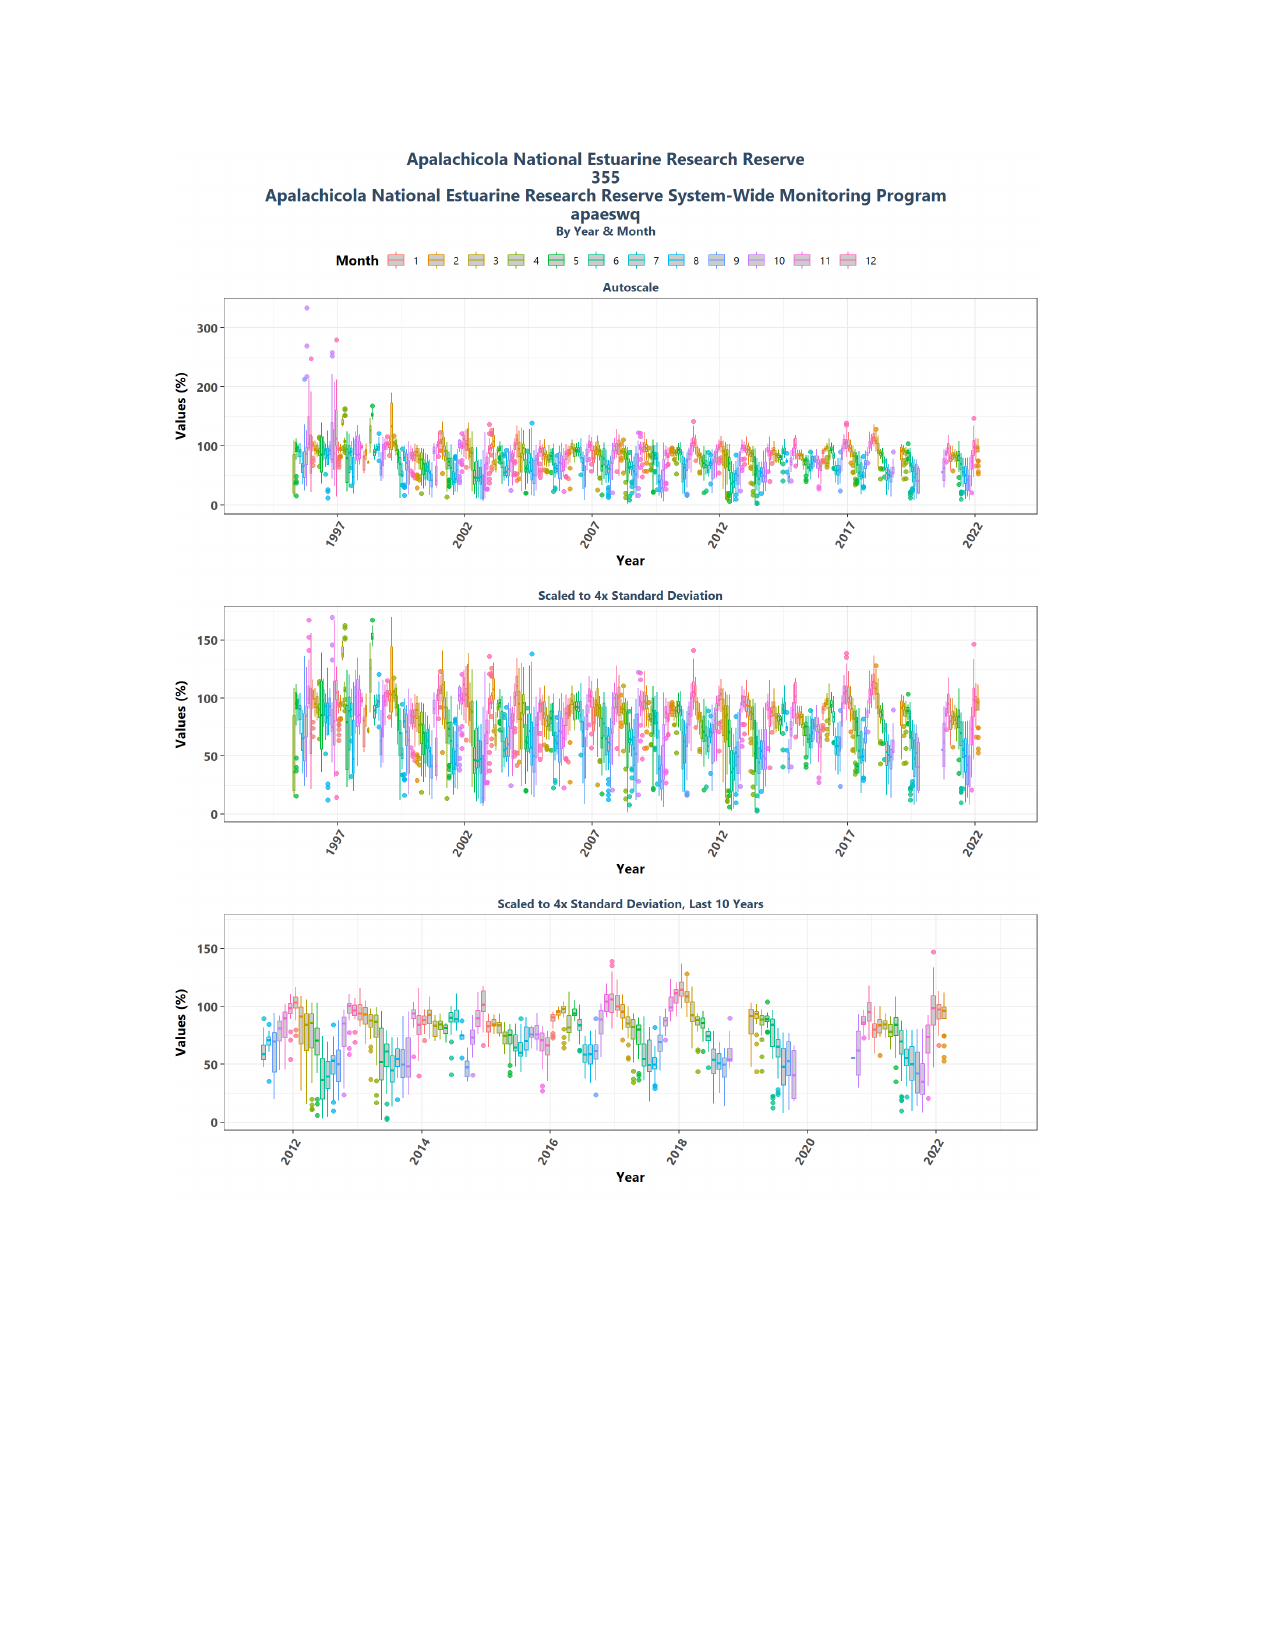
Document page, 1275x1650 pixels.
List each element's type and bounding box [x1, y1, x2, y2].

picture [168, 150, 1044, 1200]
